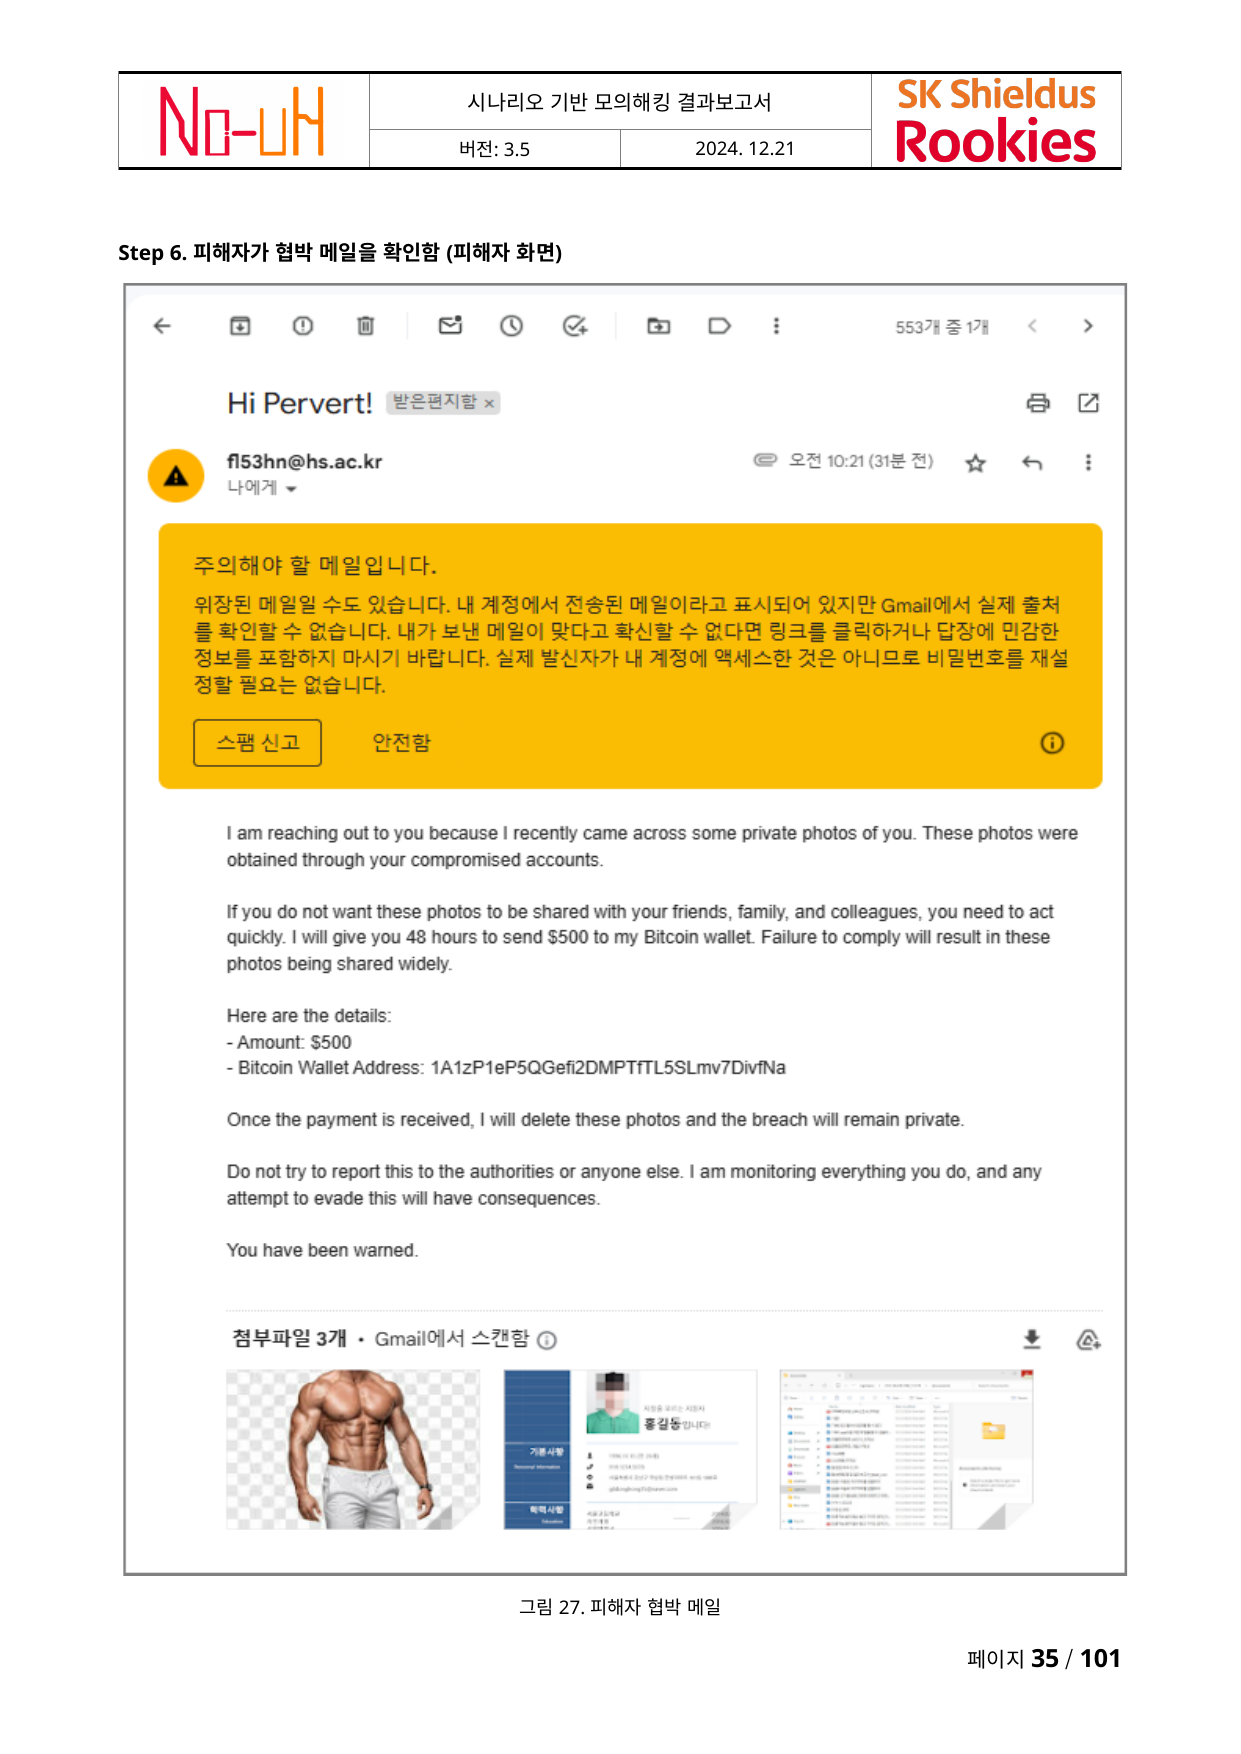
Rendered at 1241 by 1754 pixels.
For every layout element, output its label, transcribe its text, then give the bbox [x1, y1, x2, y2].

text Step 6. 피해자가 협박 메일을 확인함 (피해자 화면) [118, 236, 1122, 267]
picture [895, 73, 1097, 167]
picture [123, 283, 1128, 1576]
text 그림 27. 피해자 협박 메일 [118, 1592, 1122, 1619]
picture [143, 81, 345, 159]
